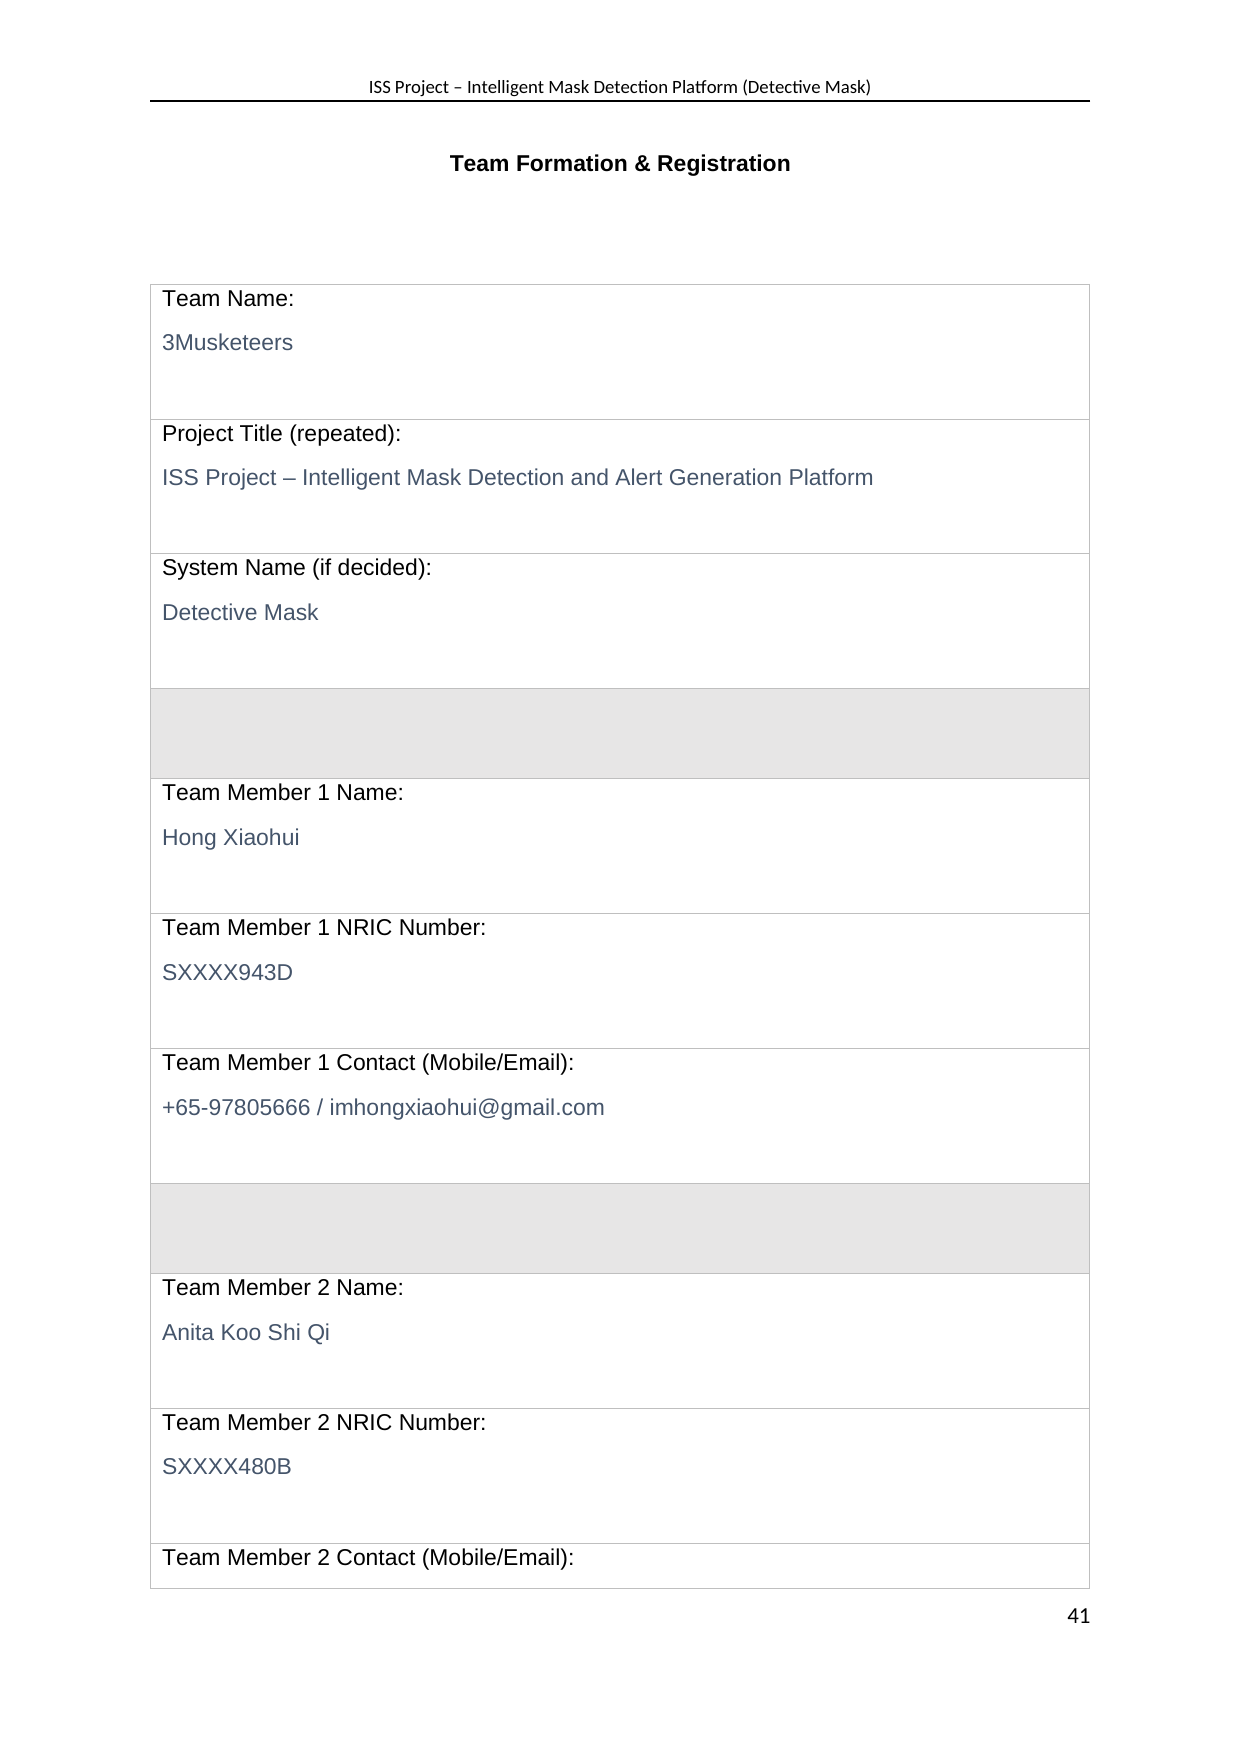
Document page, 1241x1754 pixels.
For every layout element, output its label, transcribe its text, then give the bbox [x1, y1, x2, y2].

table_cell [151, 1544, 1089, 1588]
table_cell [151, 689, 1089, 778]
table_cell [151, 1184, 1089, 1273]
table_header Team Name: 3Musketeers [151, 285, 1089, 418]
table_cell Team Member 2 Name: Anita Koo Shi Qi [151, 1274, 1089, 1408]
table_cell Team Member 1 Contact (Mobile/Email): +65-97805666 / imhongxiaohui@gmail.com [151, 1049, 1089, 1183]
table_cell Team Member 1 Name: Hong Xiaohui [151, 779, 1089, 913]
table_cell Team Member 1 NRIC Number: SXXXX943D [151, 914, 1089, 1048]
table_cell Project Title (repeated): ISS Project – Intelligent Mask Detection and Alert Generation Platform [151, 420, 1089, 553]
table_cell System Name (if decided): Detective Mask [151, 554, 1089, 688]
table_cell Team Member 2 NRIC Number: SXXXX480B [151, 1409, 1089, 1542]
text Team Formation & Registration [150, 150, 1090, 176]
